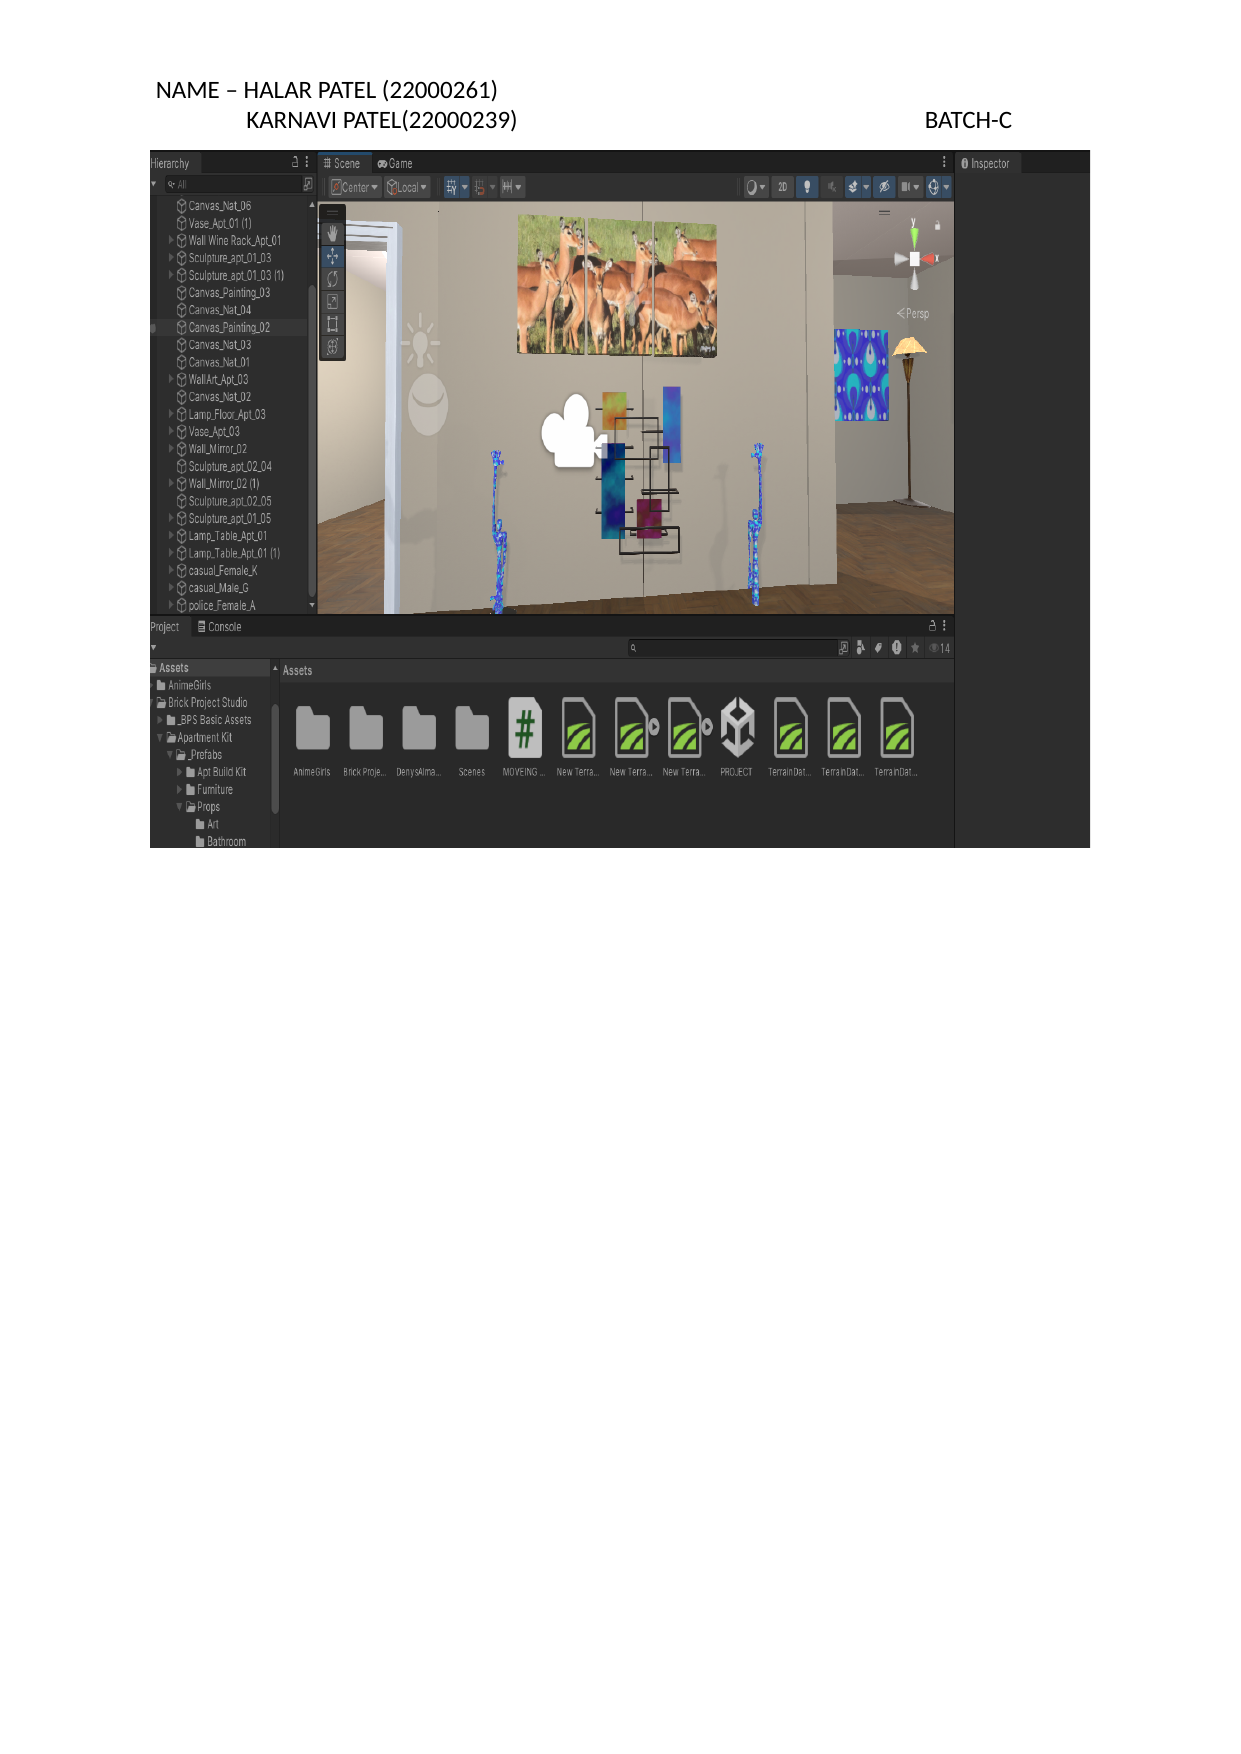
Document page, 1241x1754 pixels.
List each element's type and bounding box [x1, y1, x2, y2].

picture [150, 150, 1091, 848]
